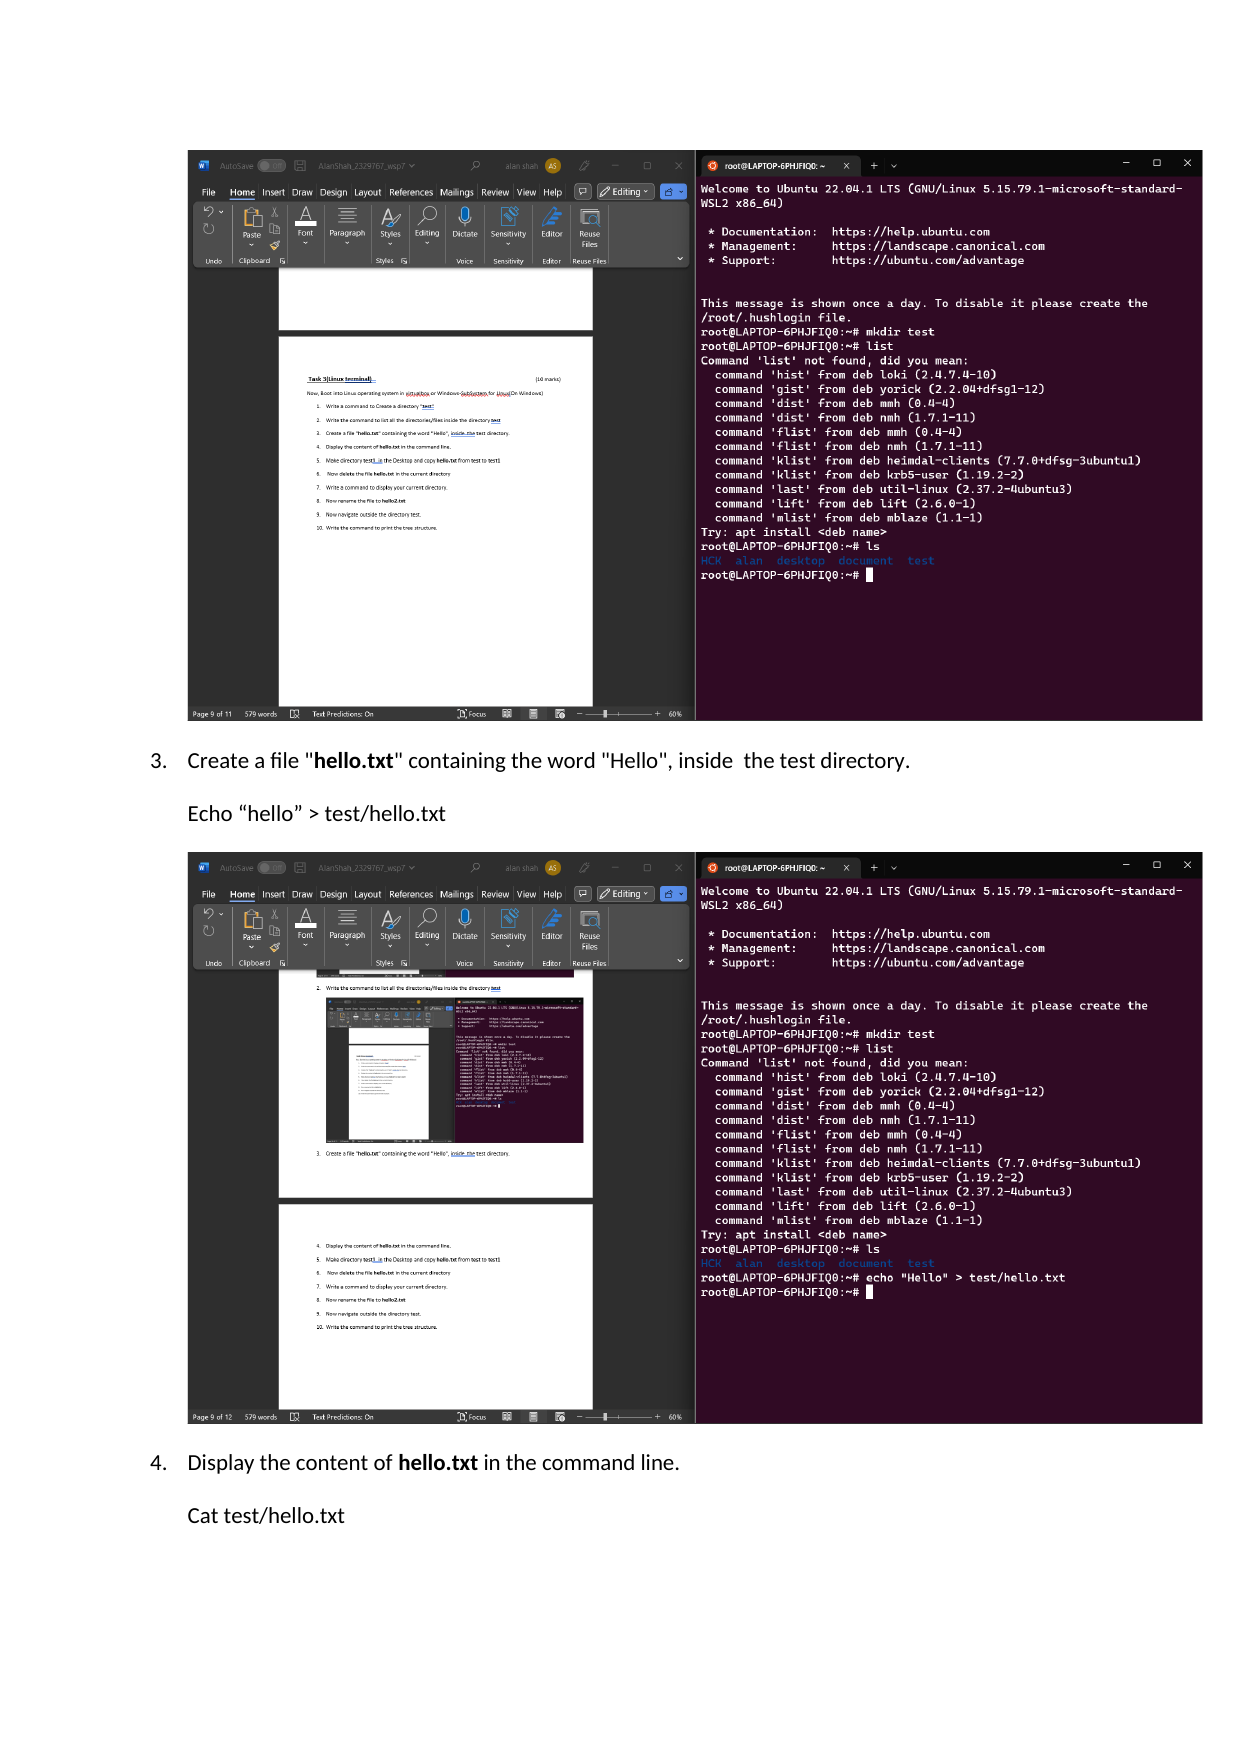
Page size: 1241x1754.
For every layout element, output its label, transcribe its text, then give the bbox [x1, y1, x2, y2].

picture [187, 852, 1203, 1424]
picture [187, 150, 1203, 721]
text Echo “hello” > test/hello.txt [187, 799, 1128, 827]
list Create a file "hello.txt" containing the word "Hello", inside the test directory. [150, 746, 1128, 774]
text Cat test/hello.txt [187, 1501, 1128, 1529]
list Display the content of hello.txt in the command line. [150, 1448, 1128, 1476]
